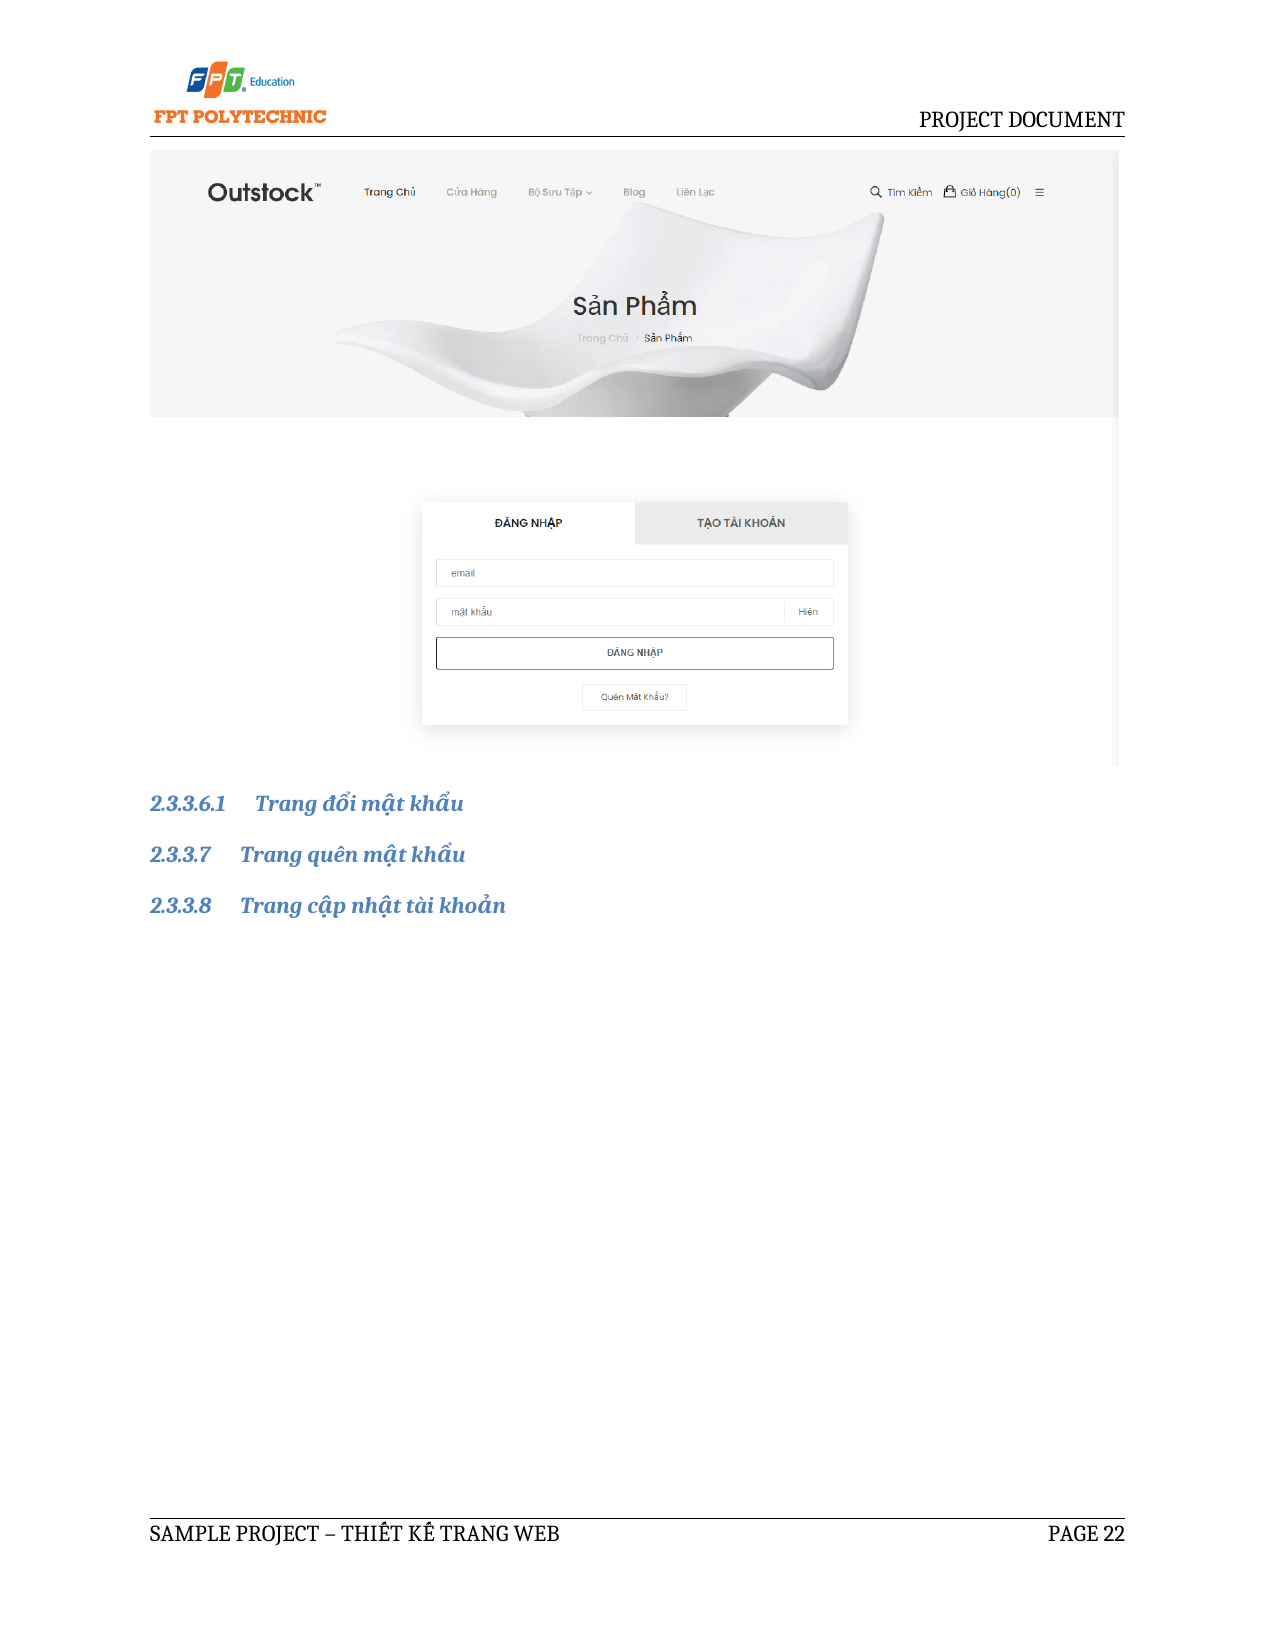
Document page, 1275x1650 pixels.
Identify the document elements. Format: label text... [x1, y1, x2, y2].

subtitle Trang đổi mật khẩu [150, 791, 1125, 817]
subtitle Trang quên mật khẩu [150, 842, 1125, 868]
subtitle Trang cập nhật tài khoản [150, 893, 1125, 919]
picture [150, 150, 1119, 766]
picture [150, 59, 329, 128]
